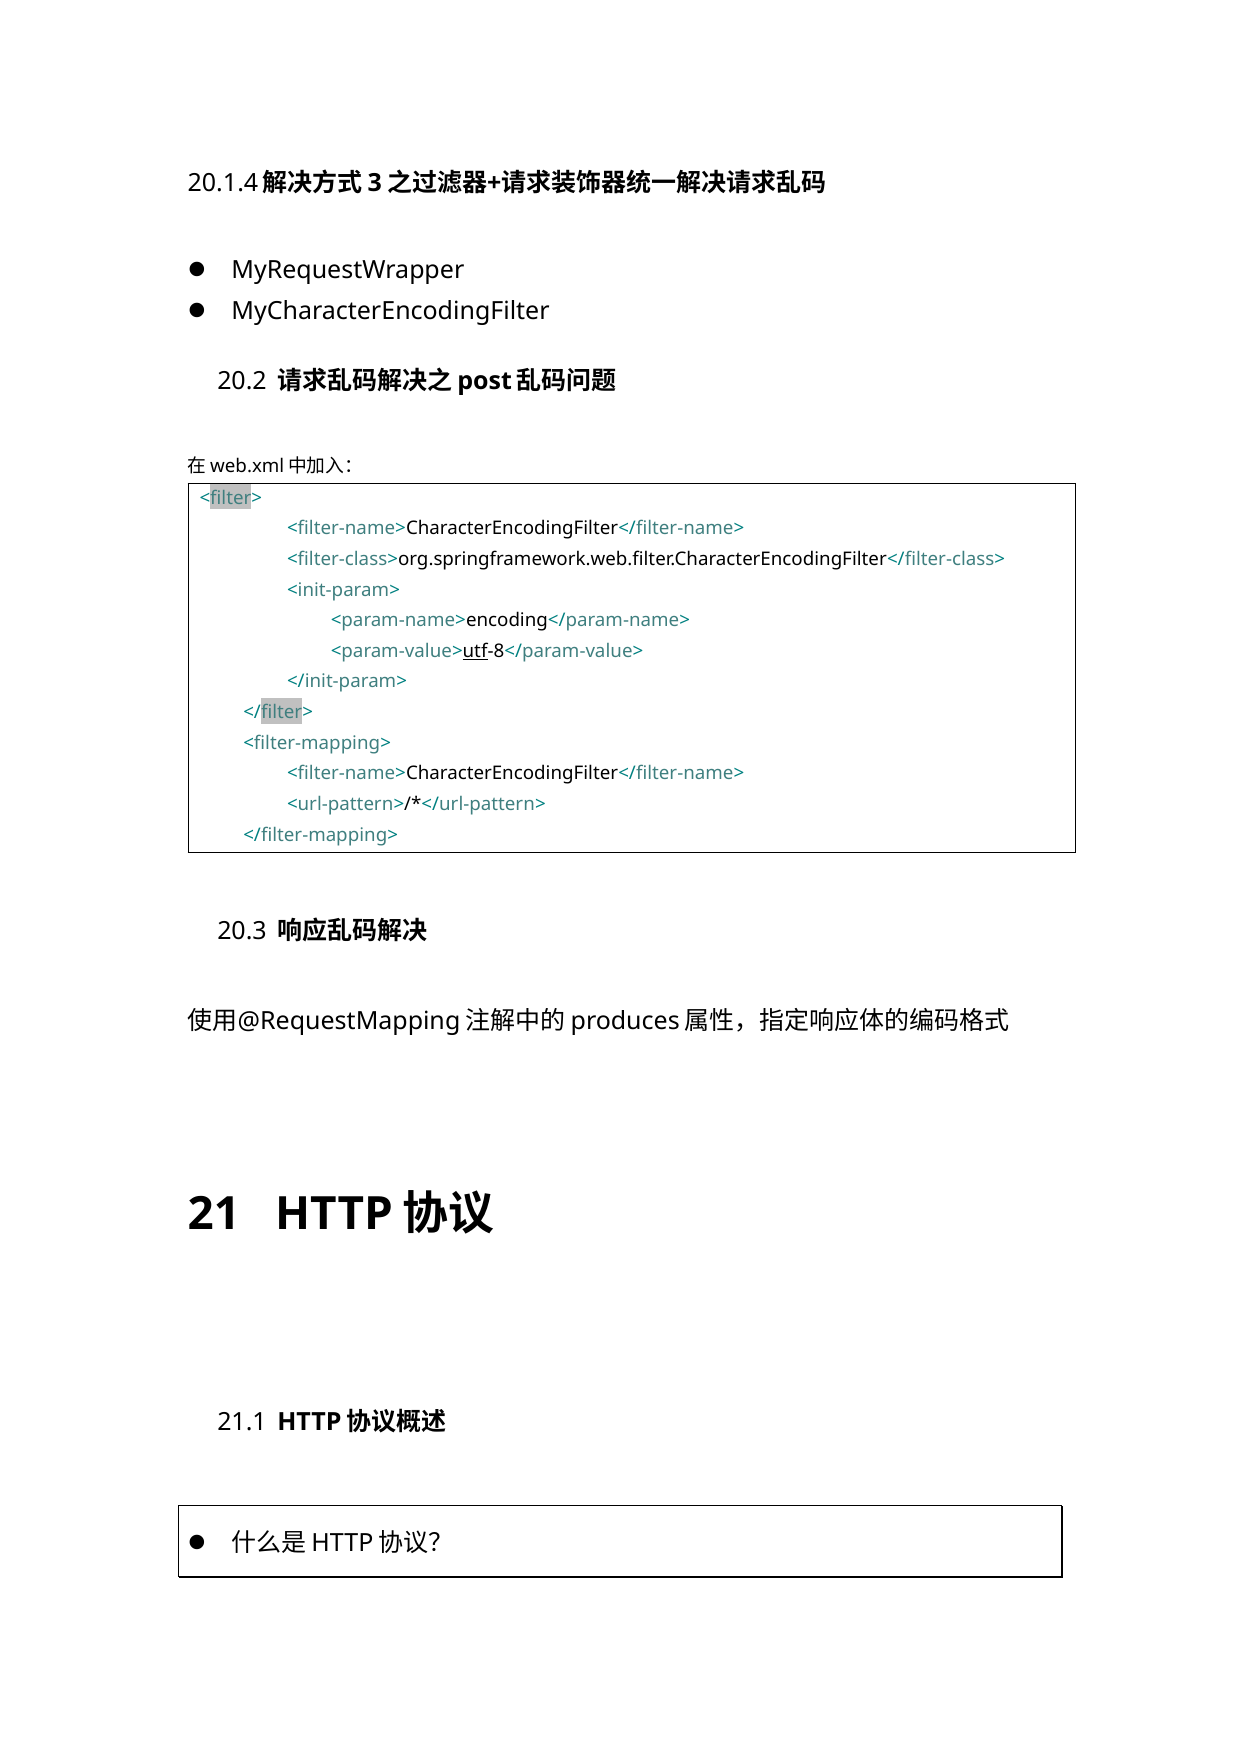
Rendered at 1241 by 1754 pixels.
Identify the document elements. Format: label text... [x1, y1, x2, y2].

subtitle 解决方式3之过滤器+请求装饰器统一解决请求乱码 [187, 162, 1053, 198]
subtitle 请求乱码解决之post乱码问题 [217, 361, 1053, 397]
list MyRequestWrapper [187, 252, 1053, 286]
subtitle 响应乱码解决 [217, 911, 1053, 947]
list 什么是HTTP协议？ [179, 1506, 1061, 1576]
text 在web.xml中加入： [187, 450, 1053, 477]
subtitle HTTP协议 [187, 1161, 1053, 1259]
subtitle HTTP协议概述 [217, 1387, 1053, 1452]
list MyCharacterEncodingFilter [187, 293, 1053, 327]
text 使用@RequestMapping注解中的produces属性，指定响应体的编码格式 [187, 1001, 1053, 1037]
table_header <filter> <filter-name>CharacterEncodingFilter</filter-name> <filter-class>org.springframework.web.filter.CharacterEncodingFilter</filter-class> <init-param> <param-name>encoding</param-name> <param-value>utf-8</param-value> </init-param> </filter> <filter-mapping> <filter-name>CharacterEncodingFilter</filter-name> <url-pattern>/*</url-pattern> </filter-mapping> [189, 484, 1075, 852]
